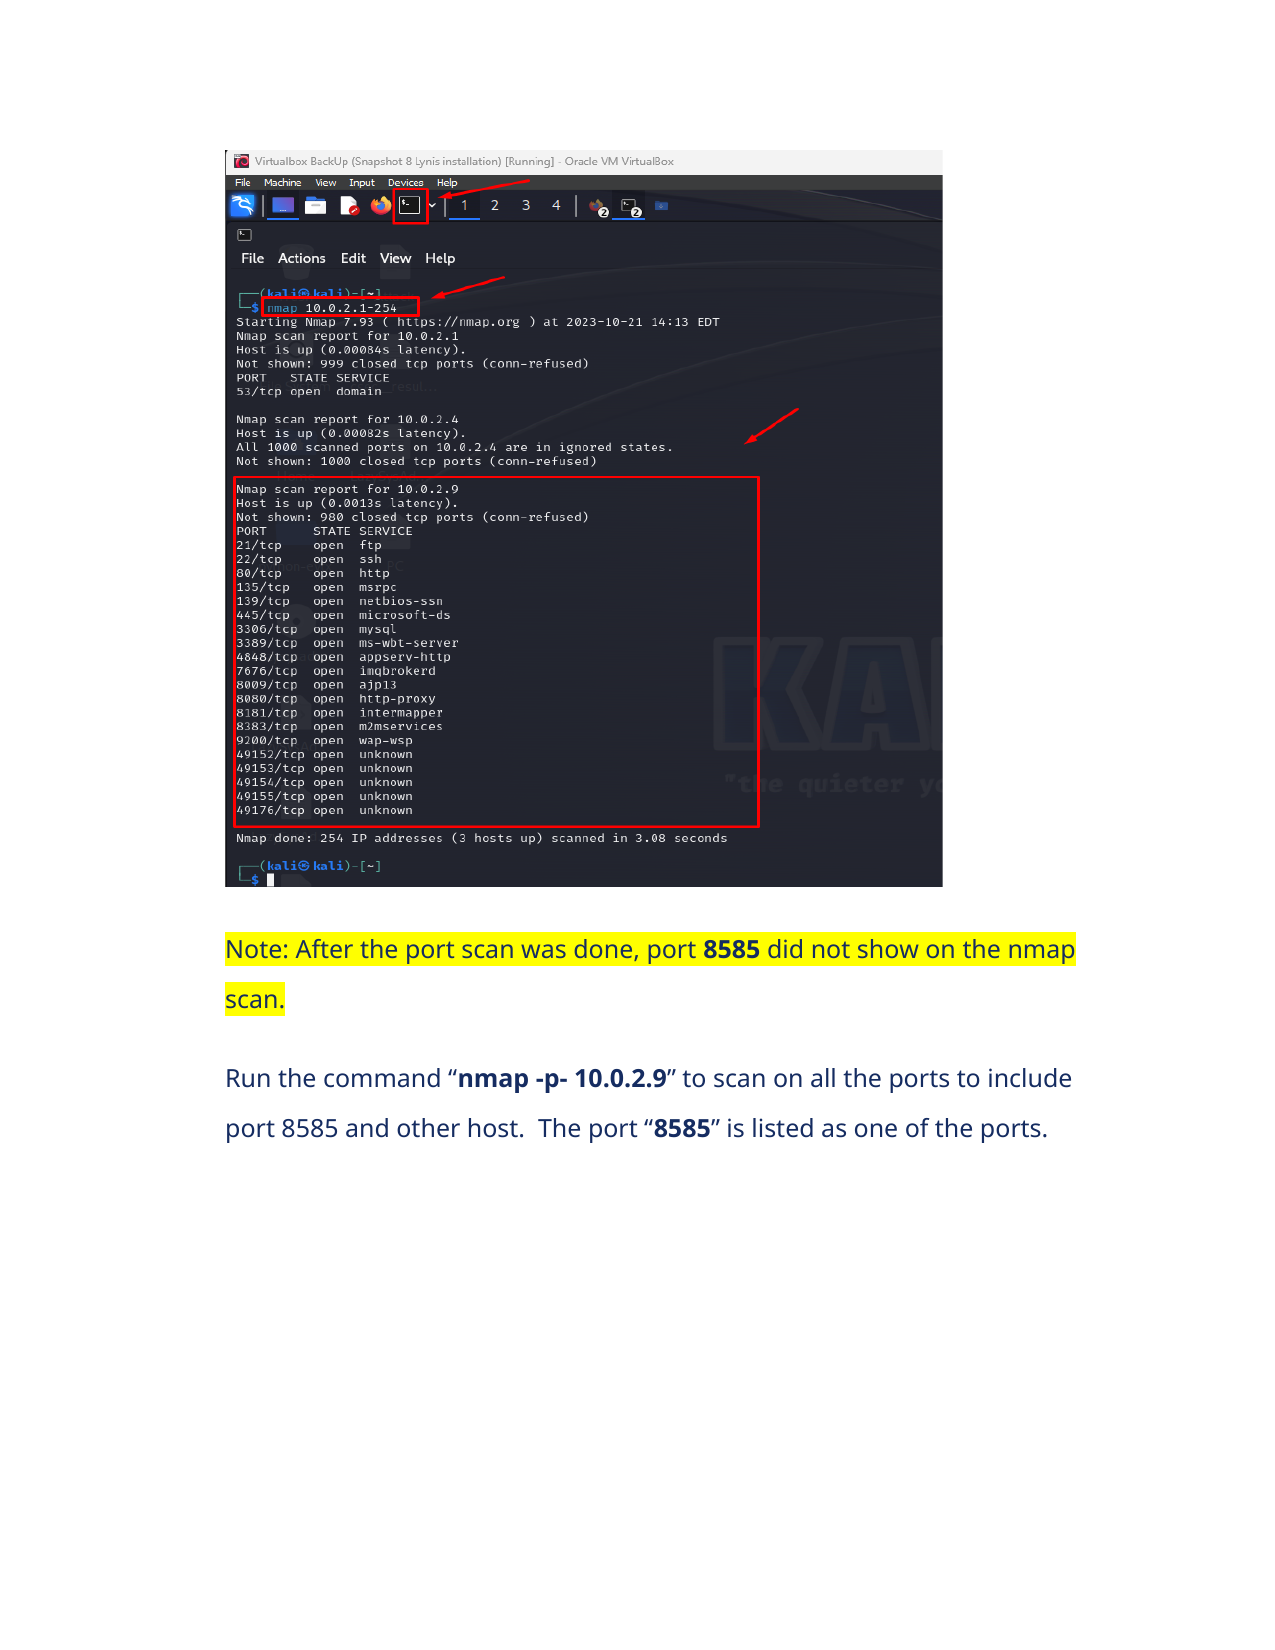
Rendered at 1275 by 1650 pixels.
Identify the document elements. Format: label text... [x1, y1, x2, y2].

picture [225, 150, 943, 887]
text Run the command “nmap -p- 10.0.2.9” to scan on all the ports to include port 8585 and other host. The port “8585” is listed as one of the ports. [225, 1045, 1125, 1145]
text Note: After the port scan was done, port 8585 did not show on the nmap scan. [225, 916, 1125, 1016]
